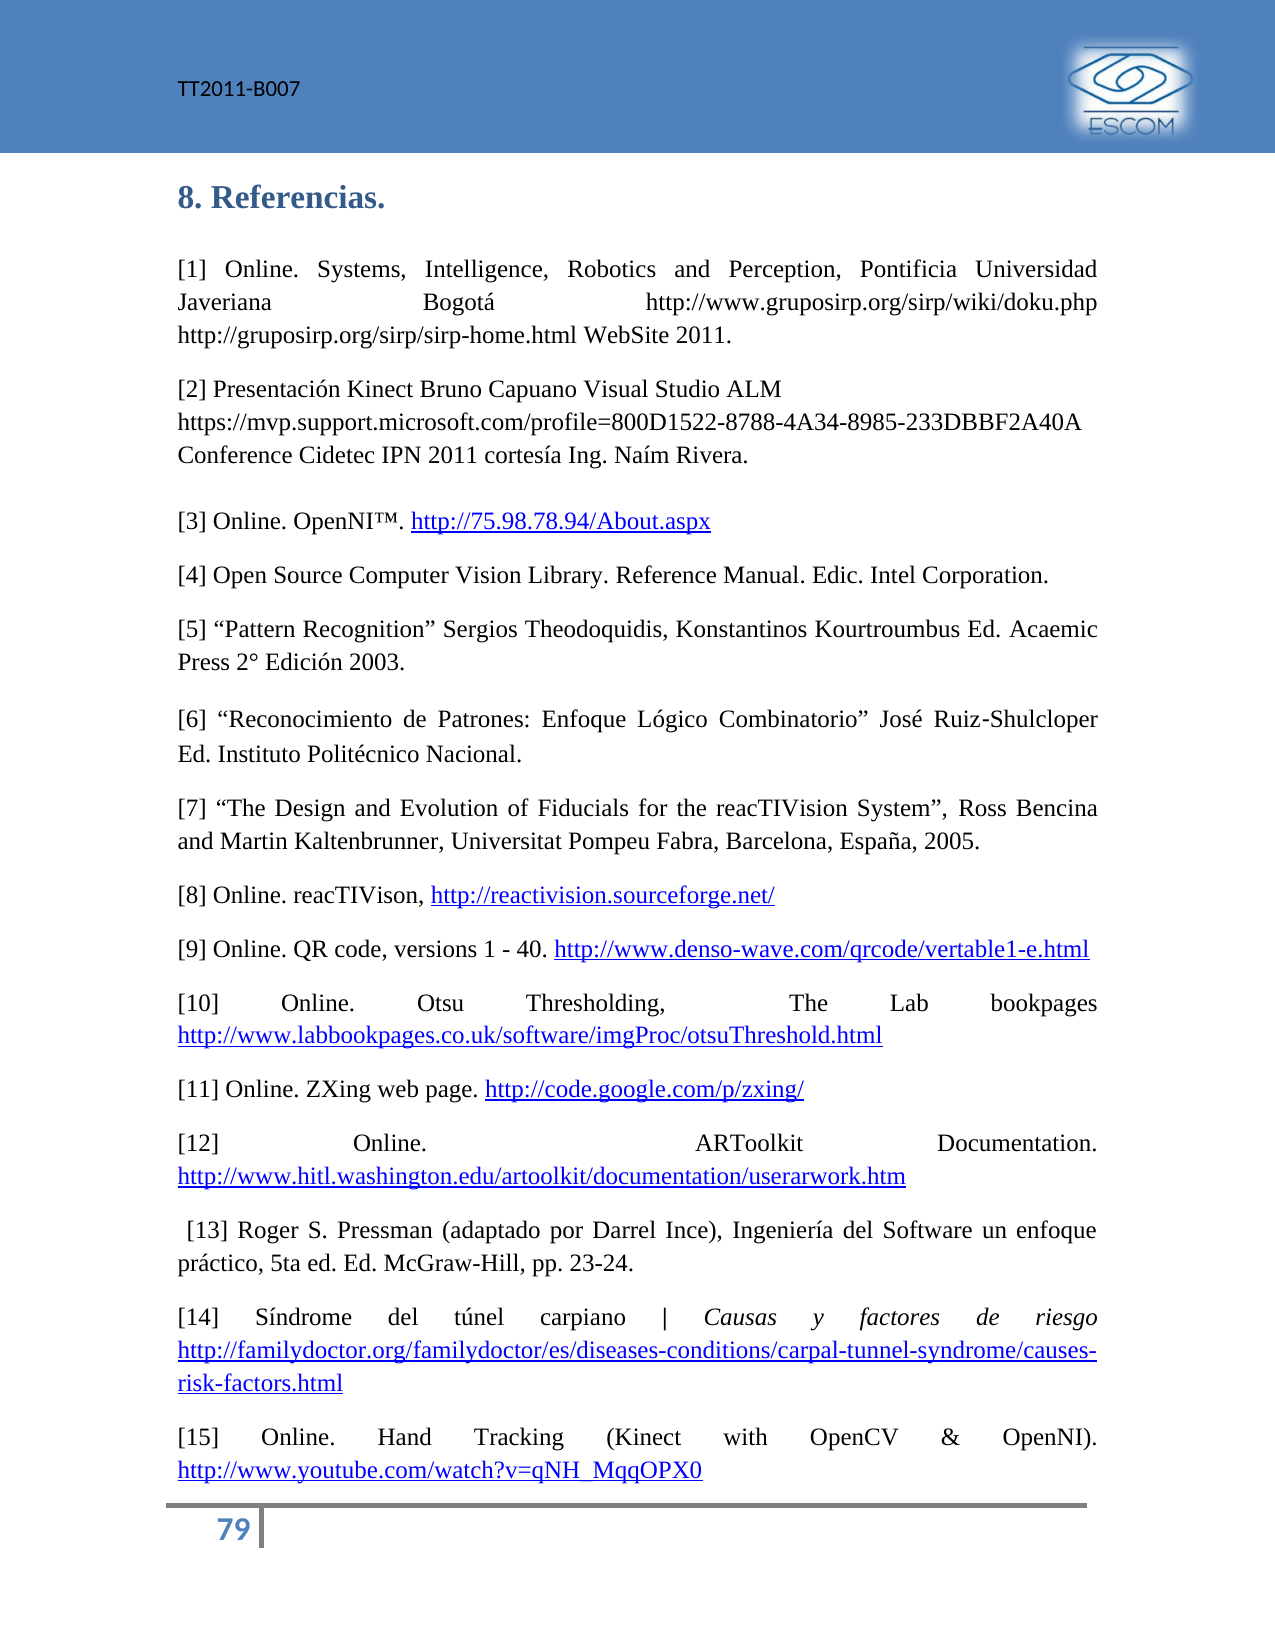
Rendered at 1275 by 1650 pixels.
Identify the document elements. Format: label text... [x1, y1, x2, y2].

text [6] “Reconocimiento de Patrones: Enfoque Lógico Combinatorio” José Ruiz‐Shulcloper Ed. Instituto Politécnico Nacional. [177, 701, 1098, 768]
text [1] Online. Systems, Intelligence, Robotics and Perception, Pontificia Universidad Javeriana Bogotá http://www.gruposirp.org/sirp/wiki/doku.php http://gruposirp.org/sirp/sirp-home.html WebSite 2011. [177, 254, 1098, 349]
text [5] “Pattern Recognition” Sergios Theodoquidis, Konstantinos Kourtroumbus Ed. Acaemic Press 2° Edición 2003. [177, 614, 1098, 676]
text [12] Online. ARToolkit Documentation. http://www.hitl.washington.edu/artoolkit/documentation/userarwork.htm [177, 1128, 1098, 1190]
text [11] Online. ZXing web page. http://code.google.com/p/zxing/ [177, 1074, 1098, 1103]
text [4] Open Source Computer Vision Library. Reference Manual. Edic. Intel Corporation. [177, 560, 1098, 589]
text [15] Online. Hand Tracking (Kinect with OpenCV & OpenNI). http://www.youtube.com/watch?v=qNH_MqqOPX0 [177, 1422, 1098, 1484]
text [10] Online. Otsu Thresholding, The Lab bookpages http://www.labbookpages.co.uk/software/imgProc/otsuThreshold.html [177, 988, 1098, 1049]
text [13] Roger S. Pressman (adaptado por Darrel Ince), Ingeniería del Software un enfoque práctico, 5ta ed. Ed. McGraw-Hill, pp. 23-24. [177, 1215, 1098, 1277]
text [14] Síndrome del túnel carpiano | Causas y factores de riesgo http://familydoctor.org/familydoctor/es/diseases-conditions/carpal-tunnel-syndrome/causes-risk-factors.html [177, 1302, 1098, 1397]
text [8] Online. reacTIVison, http://reactivision.sourceforge.net/ [177, 880, 1098, 909]
text [9] Online. QR code, versions 1 - 40. http://www.denso-wave.com/qrcode/vertable1-e.html [177, 934, 1098, 962]
text [2] Presentación Kinect Bruno Capuano Visual Studio ALM [177, 374, 1098, 403]
text [7] “The Design and Evolution of Fiducials for the reacTIVision System”, Ross Bencina and Martin Kaltenbrunner, Universitat Pompeu Fabra, Barcelona, España, 2005. [177, 793, 1098, 855]
text https://mvp.support.microsoft.com/profile=800D1522-8788-4A34-8985-233DBBF2A40A Conference Cidetec IPN 2011 cortesía Ing. Naím Rivera. [177, 407, 1098, 469]
picture [1082, 55, 1178, 122]
subtitle 8. Referencias. [177, 177, 1098, 216]
text [3] Online. OpenNI™. http://75.98.78.94/About.aspx [177, 506, 1098, 535]
